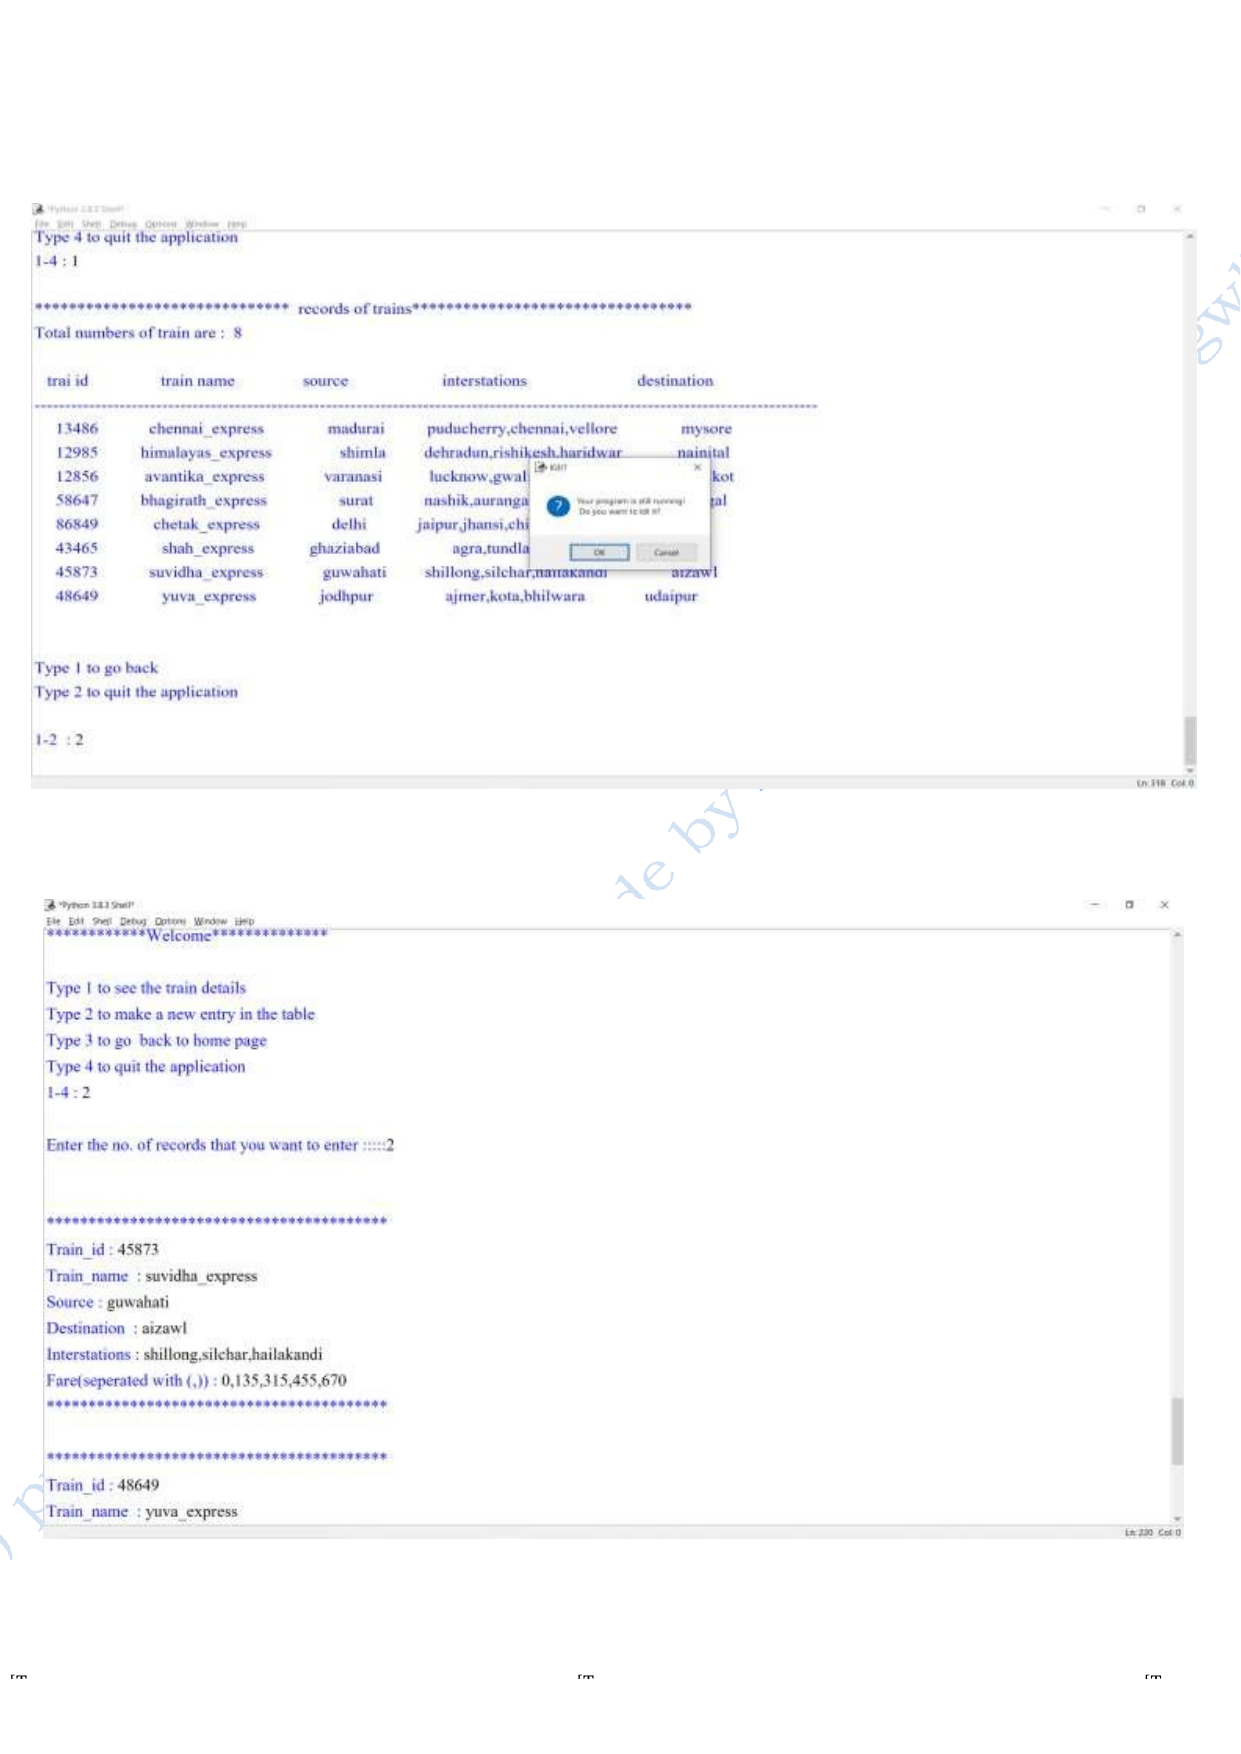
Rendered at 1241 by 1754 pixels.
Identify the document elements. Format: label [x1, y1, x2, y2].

picture [0, 203, 1241, 1560]
